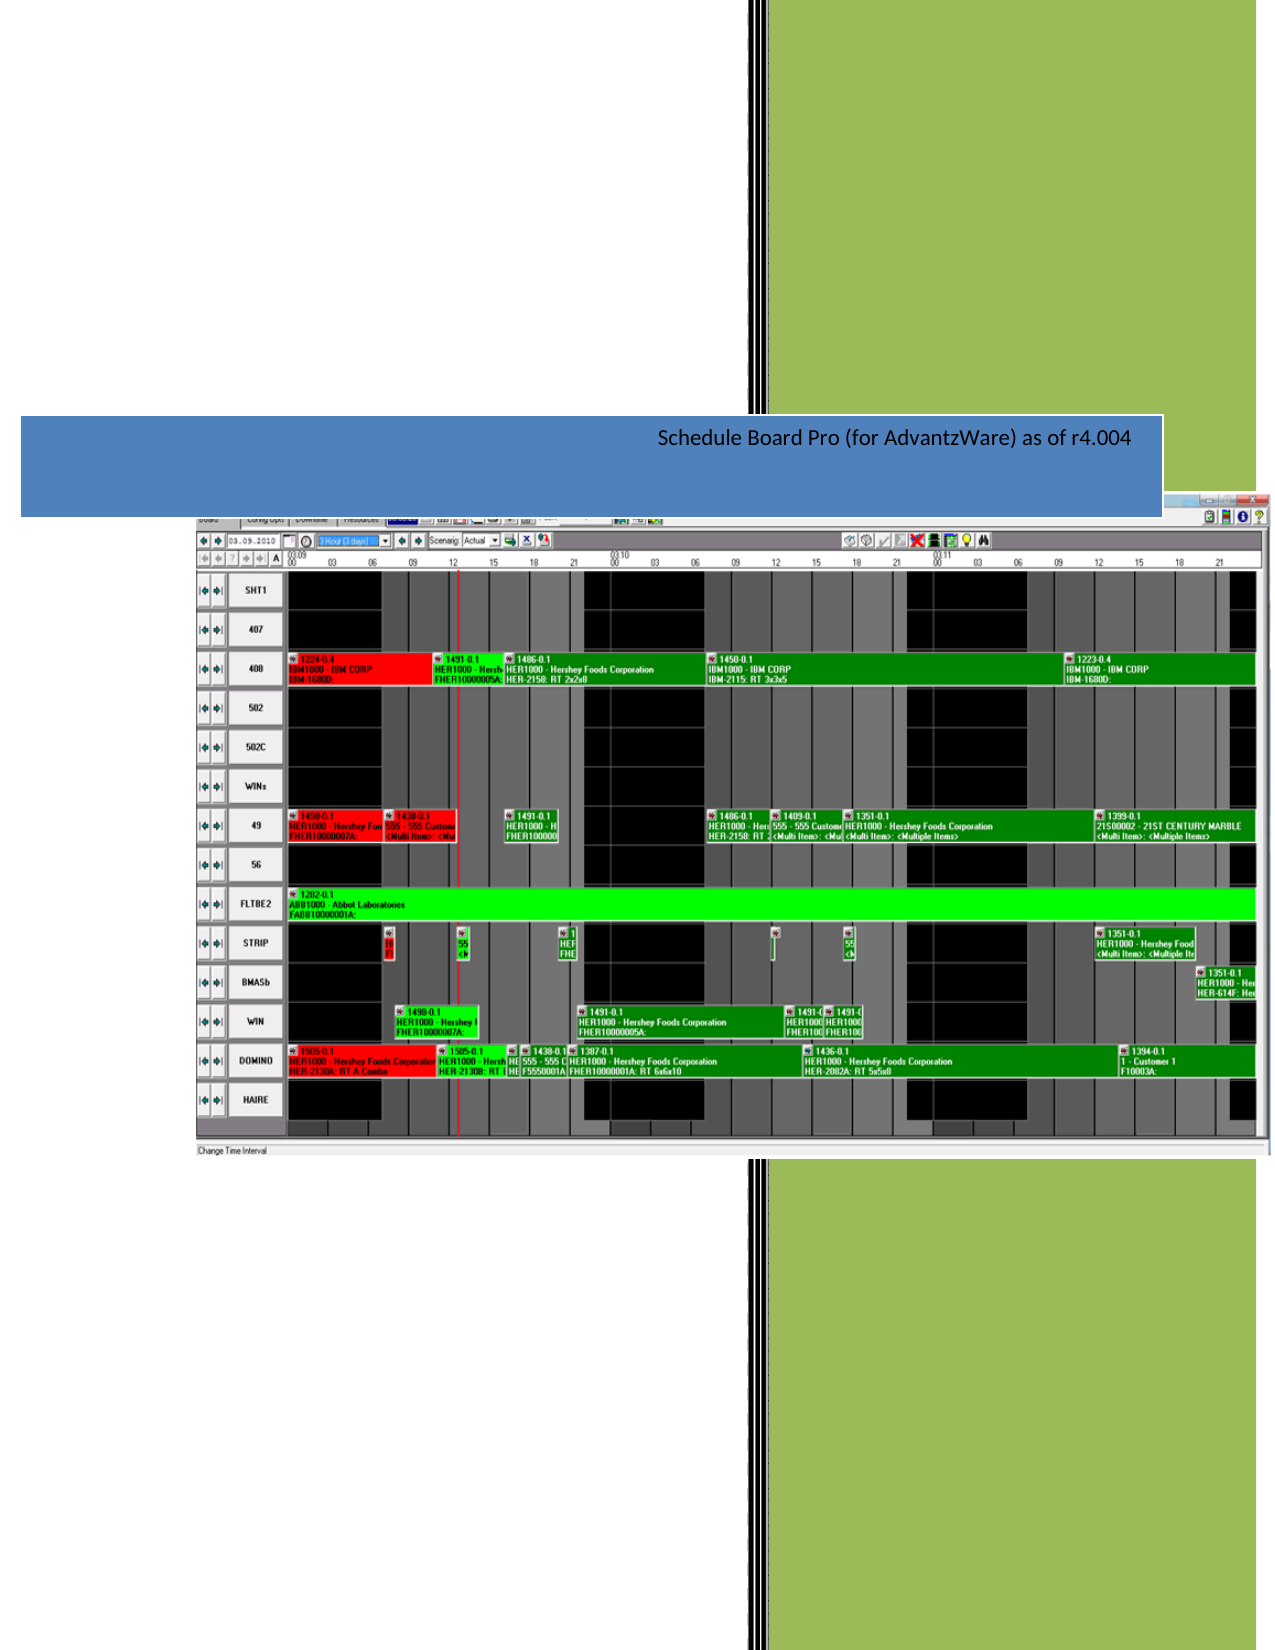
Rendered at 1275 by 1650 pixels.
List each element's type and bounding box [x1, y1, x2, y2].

picture [195, 493, 1273, 1157]
picture [747, 1159, 769, 1650]
picture [747, 0, 769, 414]
